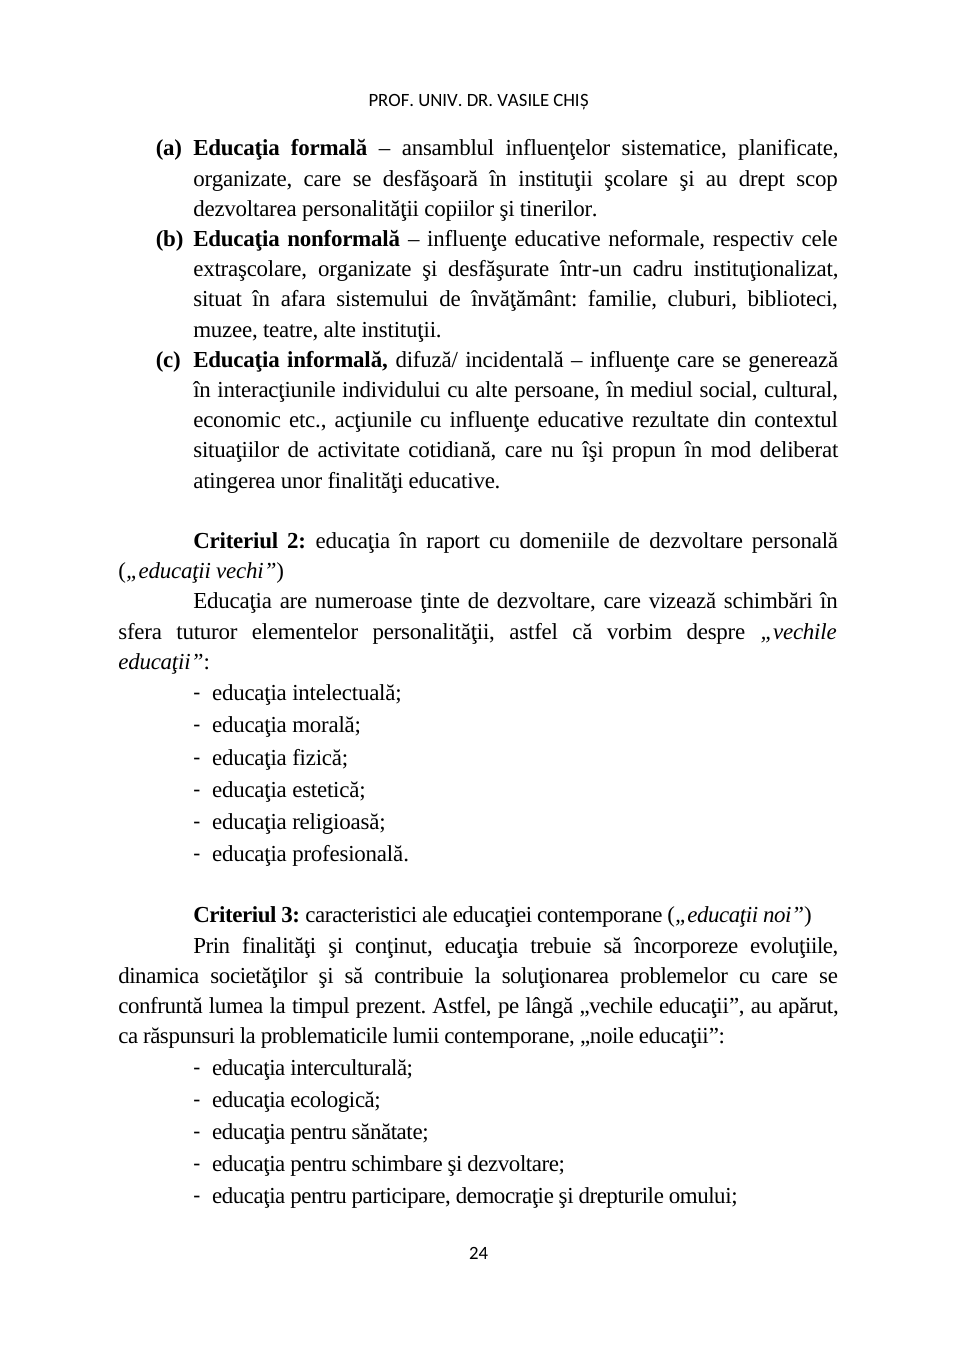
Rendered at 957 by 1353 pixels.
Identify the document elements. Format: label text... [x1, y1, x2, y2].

list educaţia intelectuală; [193, 678, 838, 706]
list educaţia fizică; [193, 743, 838, 771]
list Educaţia nonformală – influenţe educative neformale, respectiv cele extraşcolare, organizate şi desfăşurate într-un cadru instituţionalizat, situat în afara sistemului de învăţământ: familie, cluburi, biblioteci, muzee, teatre, alte instituţii. [156, 225, 838, 342]
list educaţia ecologică; [193, 1085, 838, 1113]
list educaţia profesională. [193, 839, 838, 867]
list educaţia estetică; [193, 775, 838, 803]
list educaţia morală; [193, 710, 838, 738]
text Criteriul 2: educaţia în raport cu domeniile de dezvoltare personală („educaţii vechi”) [118, 527, 838, 584]
list educaţia pentru schimbare şi dezvoltare; [193, 1149, 838, 1177]
list educaţia pentru participare, democraţie şi drepturile omului; [193, 1181, 838, 1209]
text Prin finalităţi şi conţinut, educaţia trebuie să încorporeze evoluţiile, dinamica societăţilor şi să contribuie la soluţionarea problemelor cu care se confruntă lumea la timpul prezent. Astfel, pe lângă „vechile educaţii”, au apărut, ca răspunsuri la problematicile lumii contemporane, „noile educaţii”: [118, 932, 838, 1049]
text Educaţia are numeroase ţinte de dezvoltare, care vizează schimbări în sfera tuturor elementelor personalităţii, astfel că vorbim despre „vechile educaţii”: [118, 588, 838, 674]
list educaţia religioasă; [193, 807, 838, 835]
text Criteriul 3: caracteristici ale educaţiei contemporane („educaţii noi”) [118, 902, 791, 928]
list Educaţia informală, difuză/ incidentală – influenţe care se generează în interacţiunile individului cu alte persoane, în mediul social, cultural, economic etc., acţiunile cu influenţe educative rezultate din contextul situaţiilor de activitate cotidiană, care nu îşi propun în mod deliberat atingerea unor finalităţi educative. [156, 346, 838, 493]
list Educaţia formală – ansamblul influenţelor sistematice, planificate, organizate, care se desfăşoară în instituţii şcolare şi au drept scop dezvoltarea personalităţii copiilor şi tinerilor. [156, 134, 838, 221]
list educaţia pentru sănătate; [193, 1117, 838, 1145]
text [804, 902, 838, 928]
list educaţia interculturală; [193, 1053, 838, 1081]
